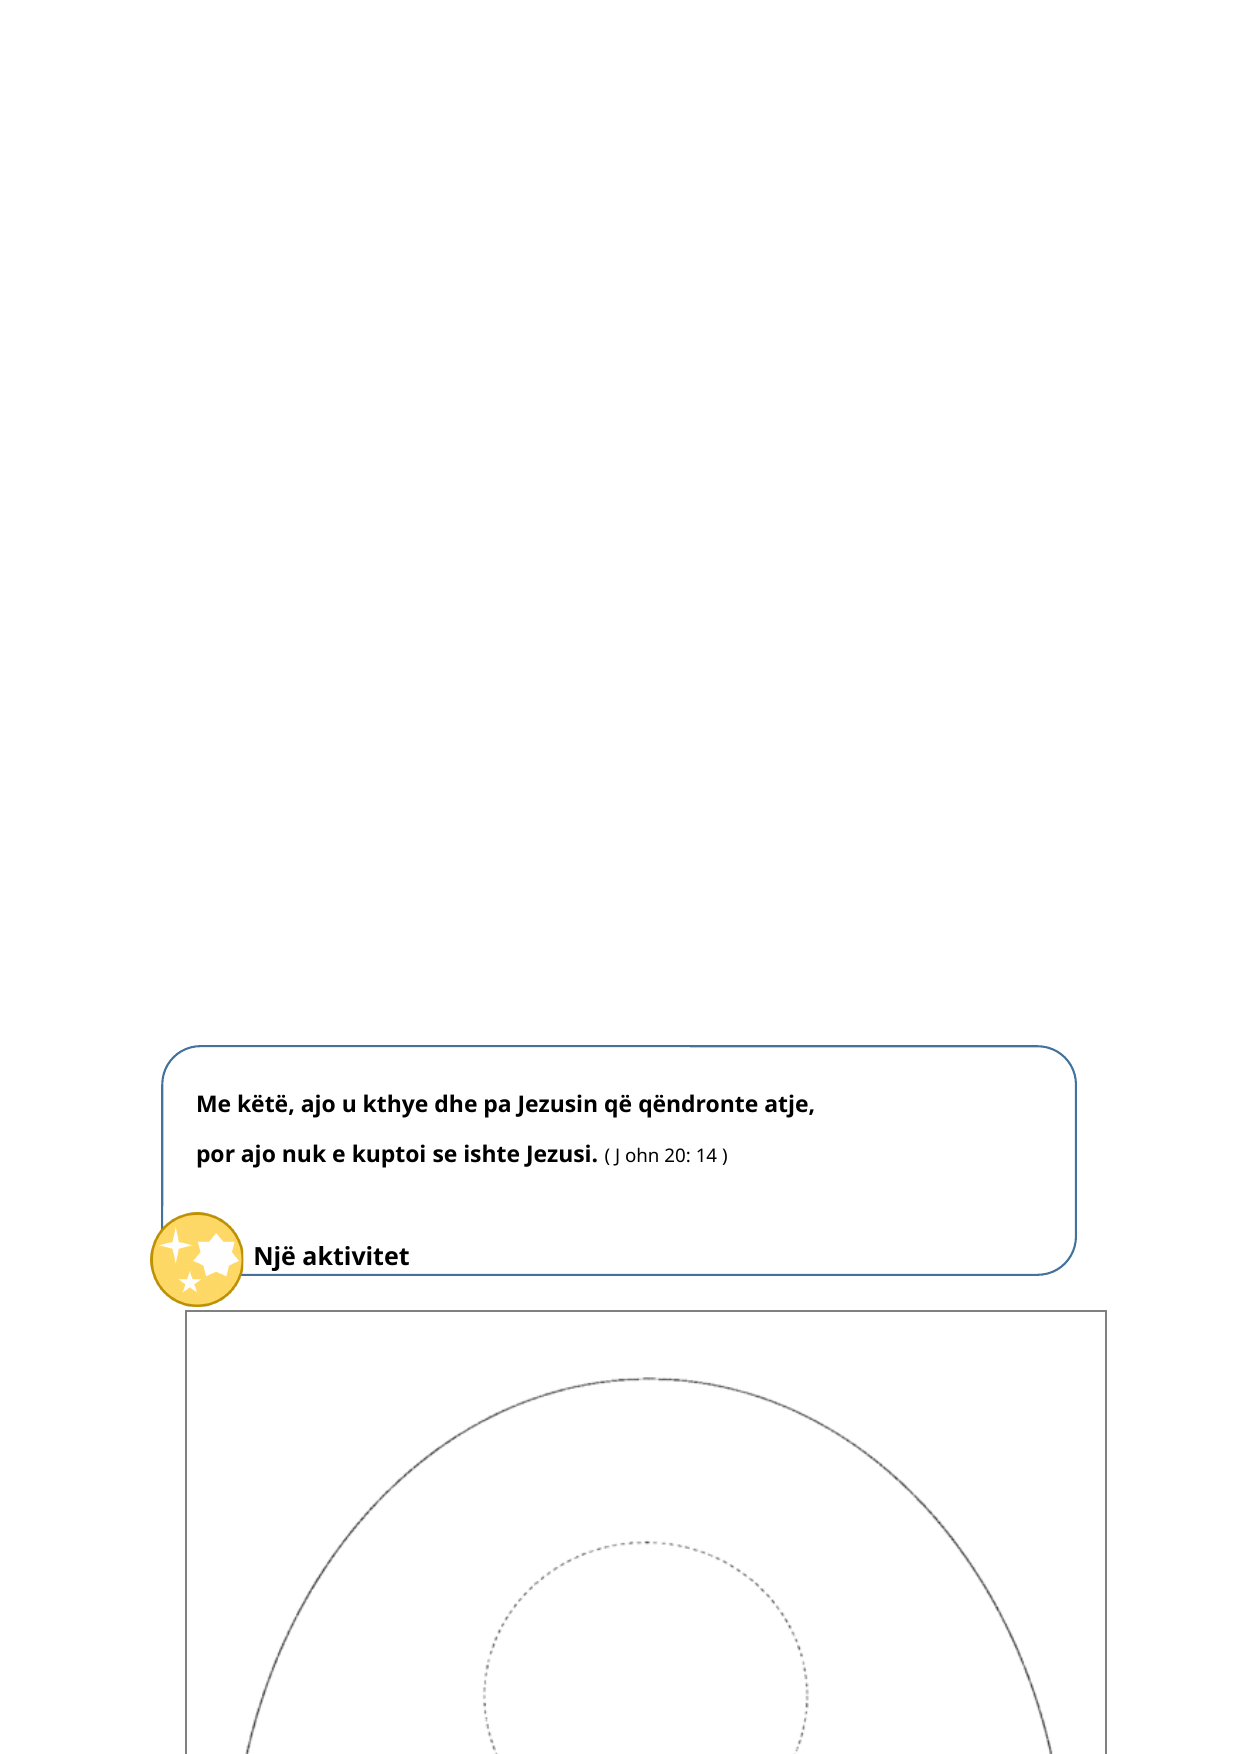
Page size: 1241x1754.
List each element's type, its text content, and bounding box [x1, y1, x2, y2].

picture [187, 1312, 1105, 1754]
text Një aktivitet [244, 1239, 1090, 1273]
picture [150, 1212, 244, 1307]
text Me këtë, ajo u kthye dhe pa Jezusin që qëndronte atje, [150, 1088, 1090, 1119]
text por ajo nuk e kuptoi se ishte Jezusi. ( J ohn 20: 14 ) [150, 1138, 1090, 1169]
